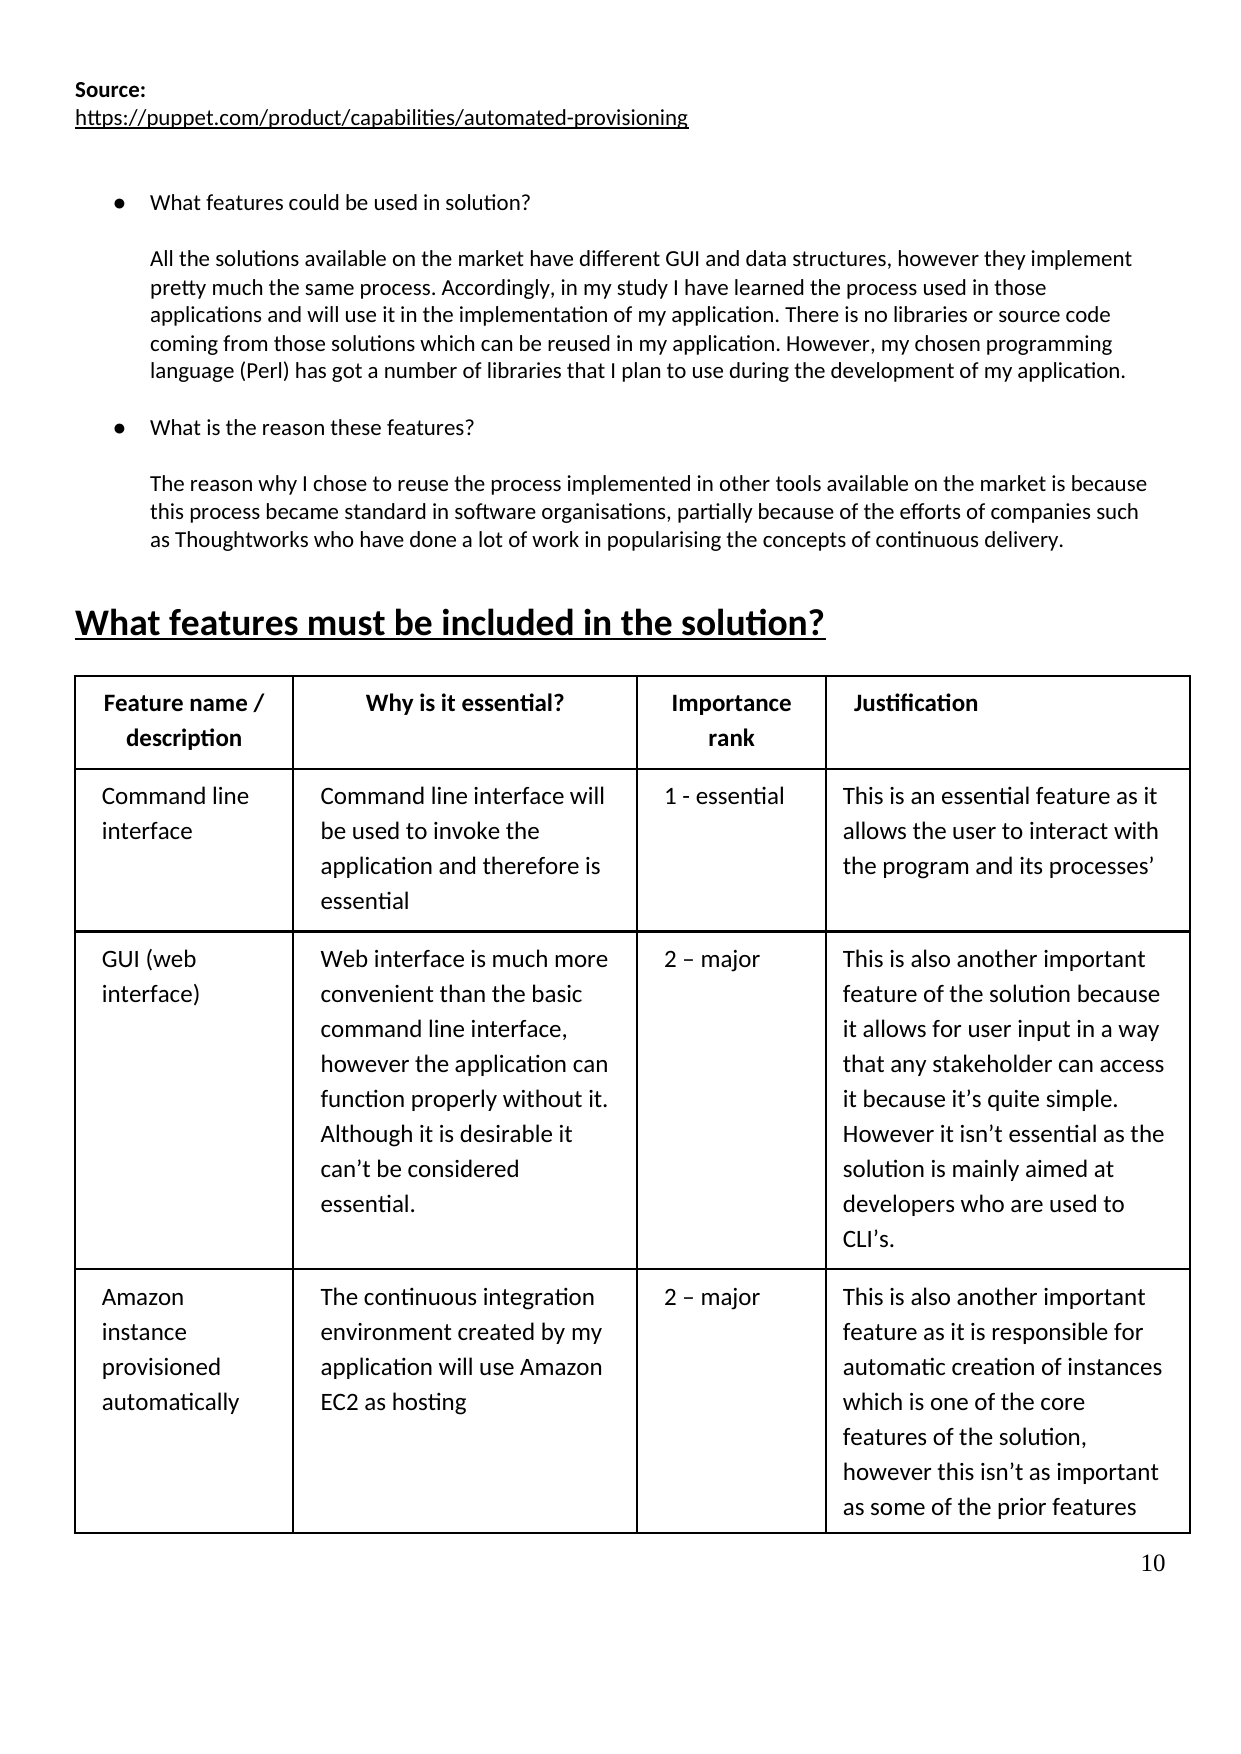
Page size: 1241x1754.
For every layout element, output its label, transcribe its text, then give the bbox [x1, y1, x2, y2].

table_cell 2 – major [638, 1270, 825, 1532]
table_cell 2 – major [638, 933, 825, 1268]
table_header Justification [827, 677, 1189, 768]
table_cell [294, 1270, 636, 1532]
table_cell Command line interface will be used to invoke the application and therefore is essential [294, 770, 636, 930]
text Source: [75, 75, 1165, 103]
table_cell Web interface is much more convenient than the basic command line interface, however the application can function properly without it. Although it is desirable it can’t be considered essential. [294, 933, 636, 1268]
text https://puppet.com/product/capabilities/automated-provisioning [75, 103, 1165, 131]
text All the solutions available on the market have different GUI and data structures, however they implement pretty much the same process. Accordingly, in my study I have learned the process used in those applications and will use it in the implementation of my application. There is no libraries or source code coming from those solutions which can be reused in my application. However, my chosen programming language (Perl) has got a number of libraries that I plan to use during the development of my application. [150, 244, 1165, 385]
table_header Importance rank [638, 677, 825, 768]
subtitle What features must be included in the solution? [75, 599, 1165, 644]
list What features could be used in solution? [112, 188, 1165, 217]
table_header Why is it essential? [294, 677, 636, 768]
table_header Feature name / description [76, 677, 292, 768]
list What is the reason these features? [112, 413, 1165, 441]
table_cell 1 - essential [638, 770, 825, 930]
table_cell GUI (web interface) [76, 933, 292, 1268]
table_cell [76, 1270, 292, 1532]
table_cell This is an essential feature as it allows the user to interact with the program and its processes’ [827, 770, 1189, 930]
table_cell Command line interface [76, 770, 292, 930]
table_cell This is also another important feature of the solution because it allows for user input in a way that any stakeholder can access it because it’s quite simple. However it isn’t essential as the solution is mainly aimed at developers who are used to CLI’s. [827, 933, 1189, 1268]
text The reason why I chose to reuse the process implemented in other tools available on the market is because this process became standard in software organisations, partially because of the efforts of companies such as Thoughtworks who have done a lot of work in popularising the concepts of continuous delivery. [150, 469, 1165, 553]
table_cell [827, 1270, 1189, 1532]
